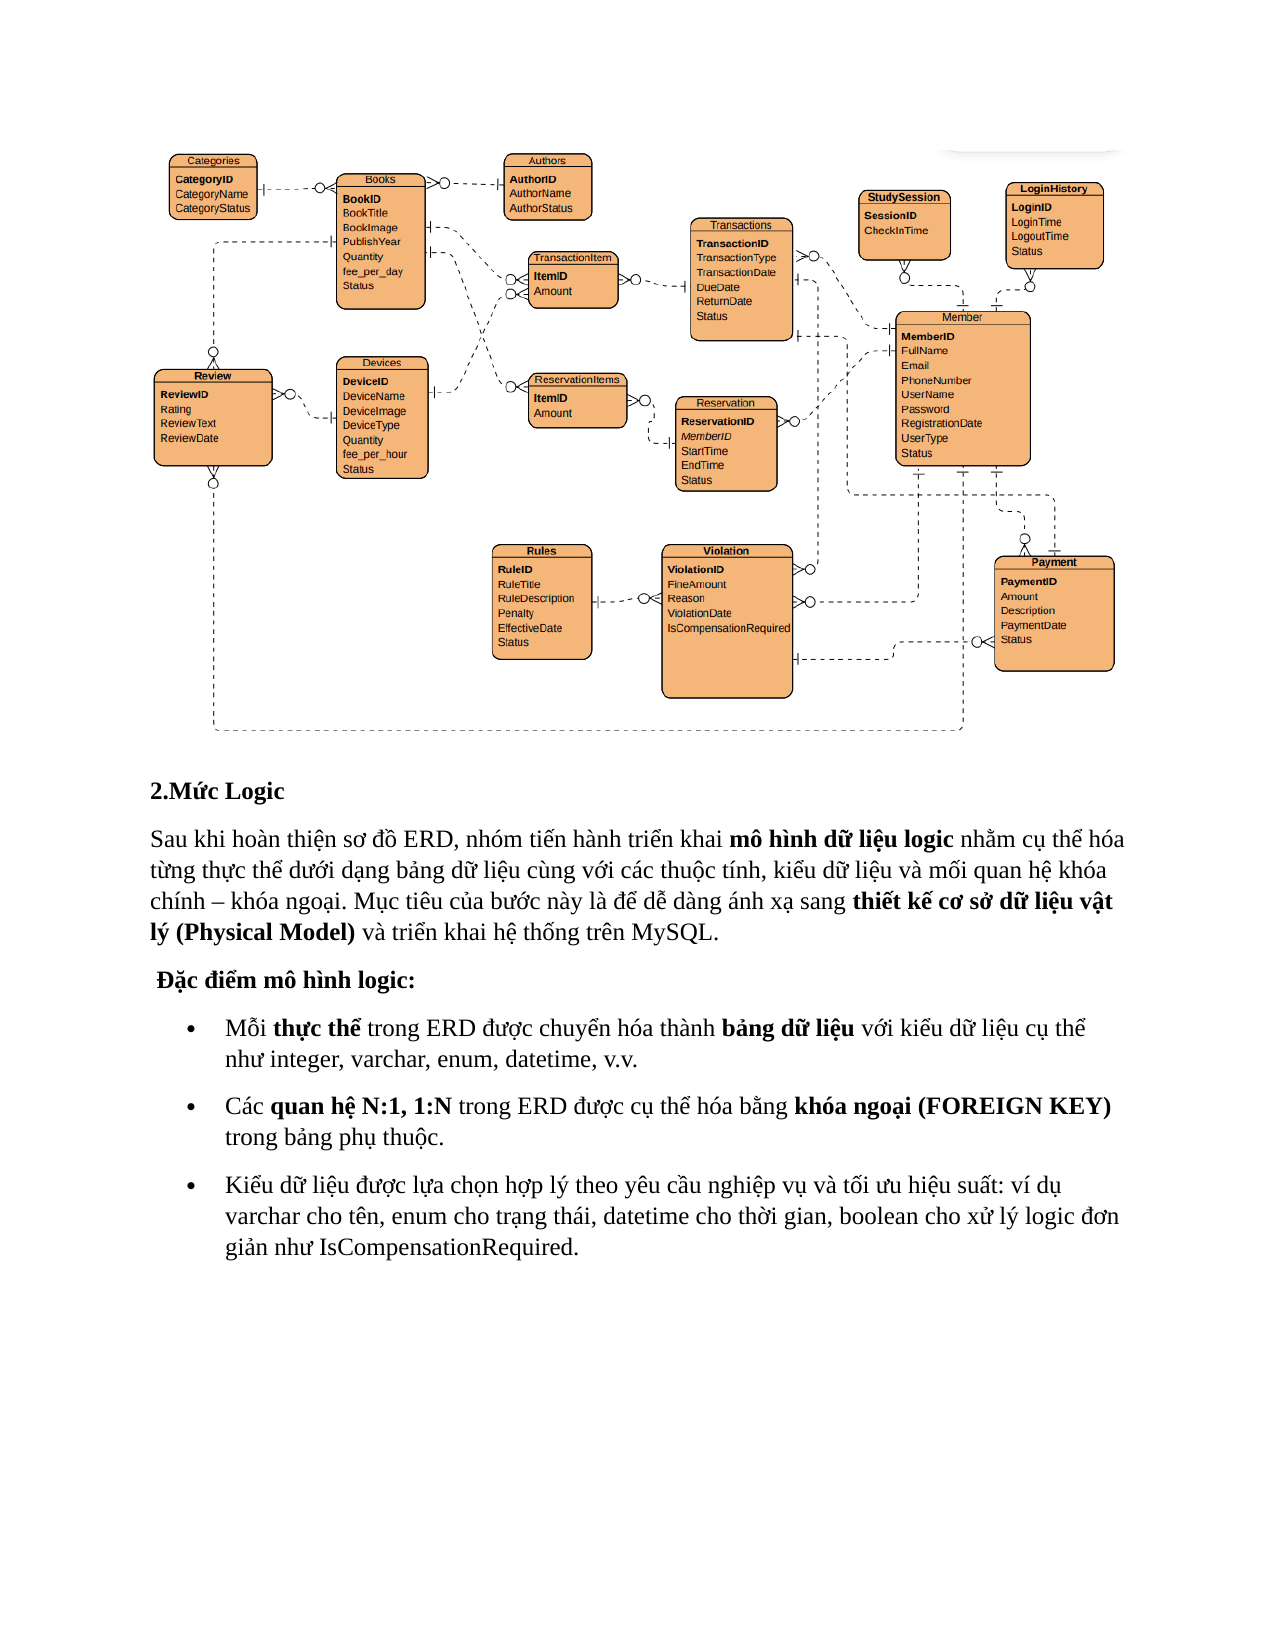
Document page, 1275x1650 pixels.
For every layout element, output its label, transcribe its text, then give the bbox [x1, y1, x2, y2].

list Các quan hệ N:1, 1:N trong ERD được cụ thể hóa bằng khóa ngoại (FOREIGN KEY) trong bảng phụ thuộc. [187, 1091, 1125, 1151]
picture [150, 150, 1125, 758]
text Đặc điểm mô hình logic: [150, 965, 1125, 994]
text 2.Mức Logic [150, 776, 1125, 805]
list Mỗi thực thể trong ERD được chuyển hóa thành bảng dữ liệu với kiểu dữ liệu cụ thể như integer, varchar, enum, datetime, v.v. [187, 1013, 1125, 1072]
text Sau khi hoàn thiện sơ đồ ERD, nhóm tiến hành triển khai mô hình dữ liệu logic nhằm cụ thể hóa từng thực thể dưới dạng bảng dữ liệu cùng với các thuộc tính, kiểu dữ liệu và mối quan hệ khóa chính – khóa ngoại. Mục tiêu của bước này là để dễ dàng ánh xạ sang thiết kế cơ sở dữ liệu vật lý (Physical Model) và triển khai hệ thống trên MySQL. [150, 824, 1125, 946]
list Kiểu dữ liệu được lựa chọn hợp lý theo yêu cầu nghiệp vụ và tối ưu hiệu suất: ví dụ varchar cho tên, enum cho trạng thái, datetime cho thời gian, boolean cho xử lý logic đơn giản như IsCompensationRequired. [187, 1170, 1125, 1261]
